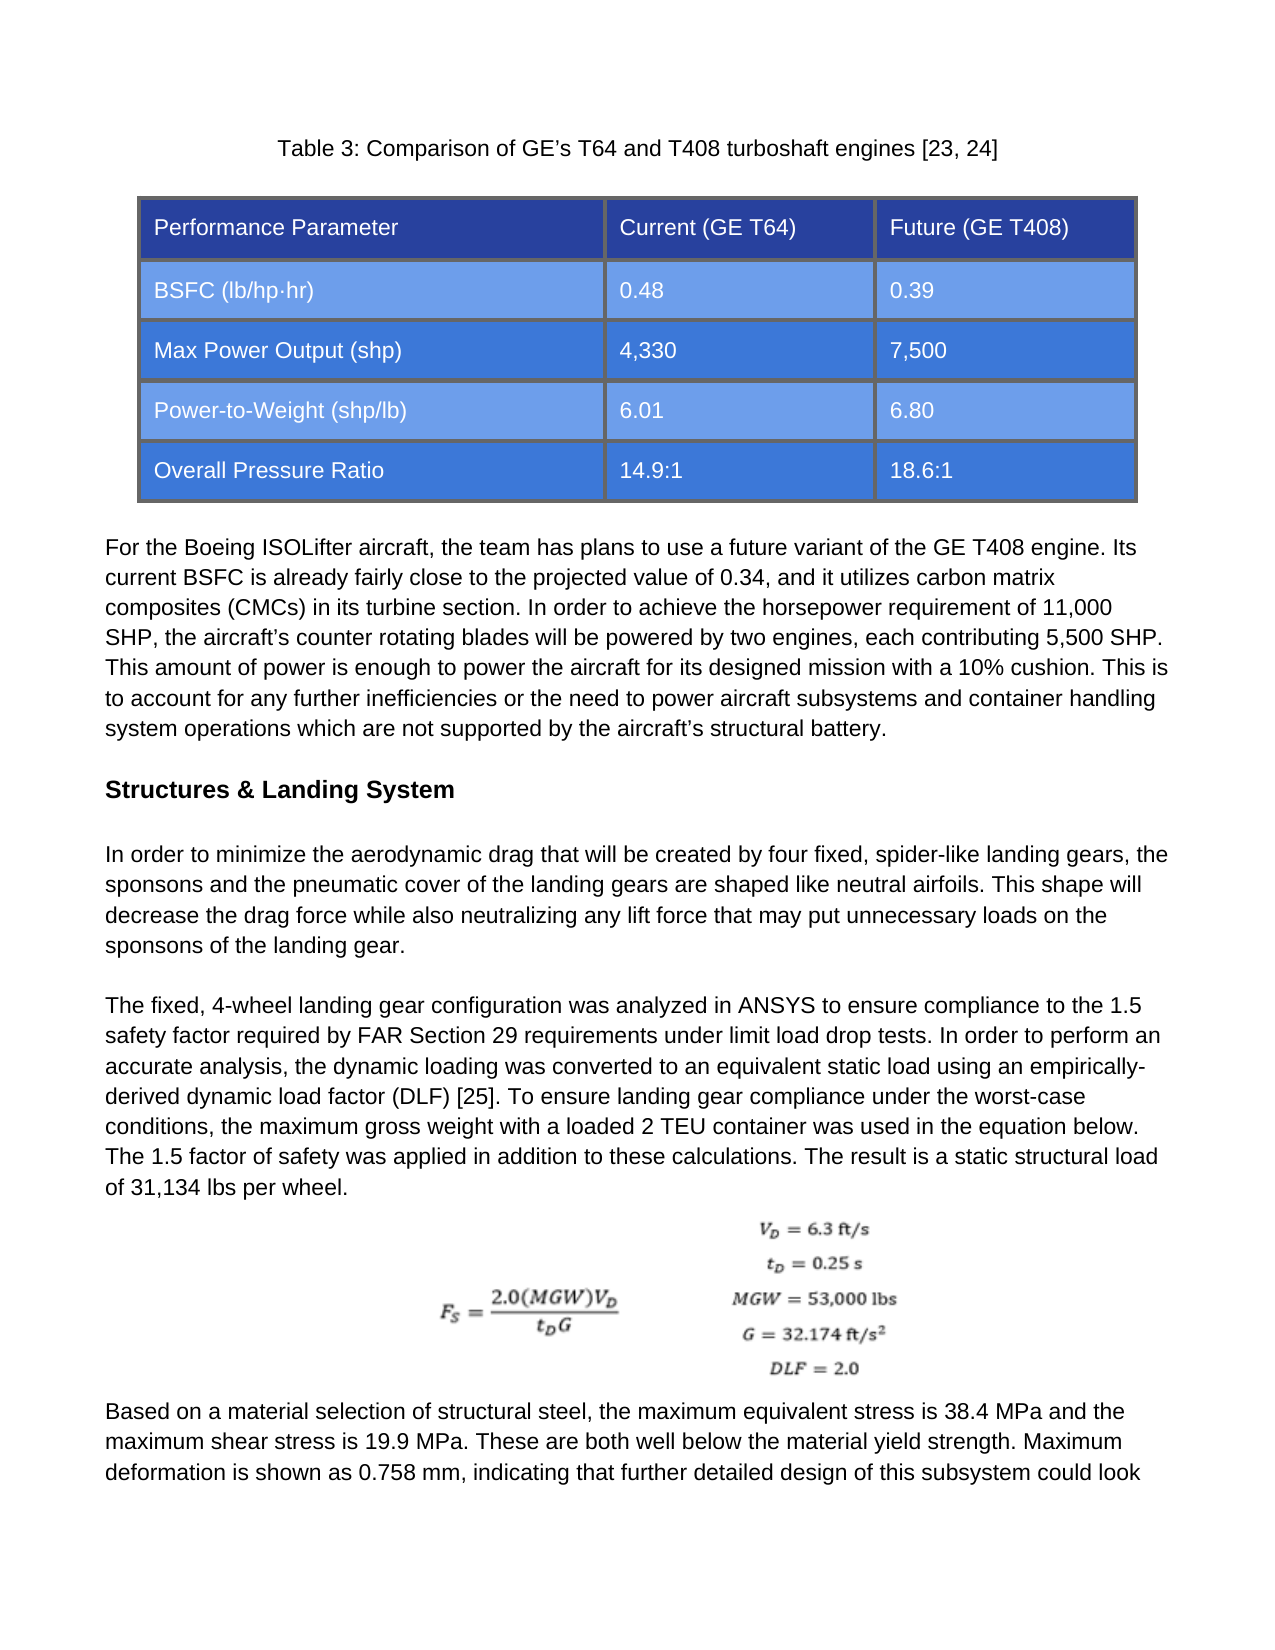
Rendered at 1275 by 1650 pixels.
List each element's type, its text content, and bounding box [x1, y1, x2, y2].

table_cell Overall Pressure Ratio [141, 443, 603, 499]
table_cell 6.80 [877, 383, 1134, 439]
table_cell 6.01 [607, 383, 873, 439]
table_cell 7,500 [877, 322, 1134, 378]
table_cell BSFC (lb/hp·hr) [141, 262, 603, 318]
table_cell Max Power Output (shp) [141, 322, 603, 378]
table_cell 0.48 [607, 262, 873, 318]
text In order to minimize the aerodynamic drag that will be created by four fixed, spider-like landing gears, the sponsons and the pneumatic cover of the landing gears are shaped like neutral airfoils. This shape will decrease the drag force while also neutralizing any lift force that may put unnecessary loads on the sponsons of the landing gear. [105, 841, 1170, 958]
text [105, 1398, 1170, 1485]
table_header Current (GE T64) [607, 200, 873, 258]
text For the Boeing ISOLifter aircraft, the team has plans to use a future variant of the GE T408 engine. Its current BSFC is already fairly close to the projected value of 0.34, and it utilizes carbon matrix composites (CMCs) in its turbine section. In order to achieve the horsepower requirement of 11,000 SHP, the aircraft’s counter rotating blades will be powered by two engines, each contributing 5,500 SHP. This amount of power is enough to power the aircraft for its designed mission with a 10% cushion. This is to account for any further inefficiencies or the need to power aircraft subsystems and container handling system operations which are not supported by the aircraft’s structural battery. [105, 533, 1170, 741]
text Structures & Landing System [105, 775, 1170, 804]
table_header Performance Parameter [141, 200, 603, 258]
table_cell Power-to-Weight (shp/lb) [141, 383, 603, 439]
table_cell 14.9:1 [607, 443, 873, 499]
text Table 3: Comparison of GE’s T64 and T408 turboshaft engines [23, 24] [105, 135, 1170, 162]
table_cell 18.6:1 [877, 443, 1134, 499]
text The fixed, 4-wheel landing gear configuration was analyzed in ANSYS to ensure compliance to the 1.5 safety factor required by FAR Section 29 requirements under limit load drop tests. In order to perform an accurate analysis, the dynamic loading was converted to an equivalent static load using an empirically-derived dynamic load factor (DLF) [25]. To ensure landing gear compliance under the worst-case conditions, the maximum gross weight with a loaded 2 TEU container was used in the equation below. The 1.5 factor of safety was applied in addition to these calculations. The result is a static structural load of 31,134 lbs per wheel. [105, 992, 1170, 1200]
picture [427, 1203, 923, 1395]
table_header Future (GE T408) [877, 200, 1134, 258]
table_cell 0.39 [877, 262, 1134, 318]
table_cell 4,330 [607, 322, 873, 378]
